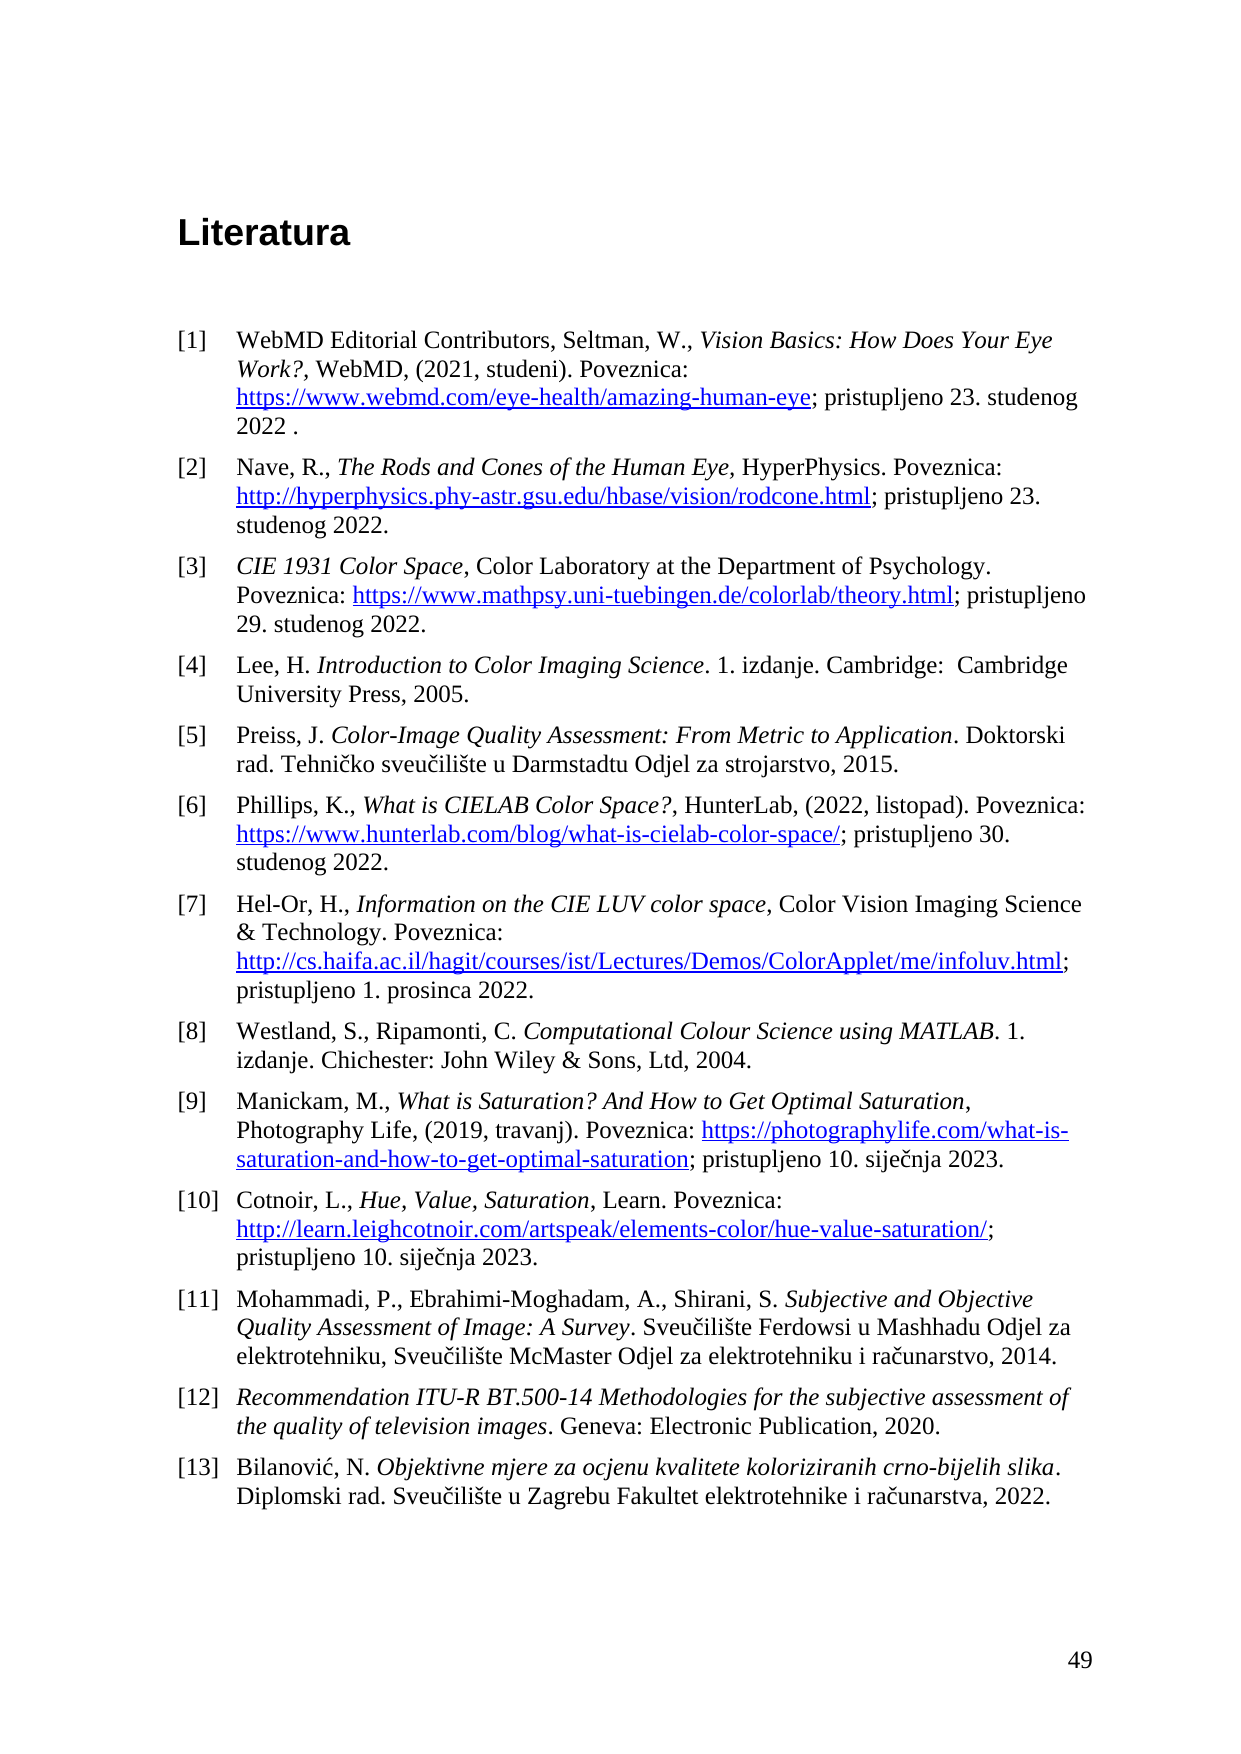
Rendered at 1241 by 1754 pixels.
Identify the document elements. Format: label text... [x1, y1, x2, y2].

text Manickam, M., What is Saturation? And How to Get Optimal Saturation, Photography Life, (2019, travanj). Poveznica: https://photographylife.com/what-is-saturation-and-how-to-get-optimal-saturation; pristupljeno 10. siječnja 2023. [177, 1086, 1092, 1172]
text Bilanović, N. Objektivne mjere za ocjenu kvalitete koloriziranih crno-bijelih slika. Diplomski rad. Sveučilište u Zagrebu Fakultet elektrotehnike i računarstva, 2022. [177, 1452, 1092, 1510]
text Recommendation ITU-R BT.500-14 Methodologies for the subjective assessment of the quality of television images. Geneva: Electronic Publication, 2020. [177, 1382, 1092, 1440]
text Preiss, J. Color-Image Quality Assessment: From Metric to Application. Doktorski rad. Tehničko sveučilište u Darmstadtu Odjel za strojarstvo, 2015. [177, 720, 1092, 777]
text CIE 1931 Color Space, Color Laboratory at the Department of Psychology. Poveznica: https://www.mathpsy.uni-tuebingen.de/colorlab/theory.html; pristupljeno 29. studenog 2022. [177, 551, 1092, 637]
text Lee, H. Introduction to Color Imaging Science. 1. izdanje. Cambridge: Cambridge University Press, 2005. [177, 650, 1092, 707]
text Hel-Or, H., Information on the CIE LUV color space, Color Vision Imaging Science & Technology. Poveznica: http://cs.haifa.ac.il/hagit/courses/ist/Lectures/Demos/ColorApplet/me/infoluv.html; pristupljeno 1. prosinca 2022. [177, 889, 1092, 1004]
text Westland, S., Ripamonti, C. Computational Colour Science using MATLAB. 1. izdanje. Chichester: John Wiley & Sons, Ltd, 2004. [177, 1016, 1092, 1074]
text Phillips, K., What is CIELAB Color Space?, HunterLab, (2022, listopad). Poveznica: https://www.hunterlab.com/blog/what-is-cielab-color-space/; pristupljeno 30. studenog 2022. [177, 790, 1092, 876]
text WebMD Editorial Contributors, Seltman, W., Vision Basics: How Does Your Eye Work?, WebMD, (2021, studeni). Poveznica: https://www.webmd.com/eye-health/amazing-human-eye; pristupljeno 23. studenog 2022 . [177, 325, 1092, 440]
text Cotnoir, L., Hue, Value, Saturation, Learn. Poveznica: http://learn.leighcotnoir.com/artspeak/elements-color/hue-value-saturation/; pristupljeno 10. siječnja 2023. [177, 1185, 1092, 1271]
text Nave, R., The Rods and Cones of the Human Eye, HyperPhysics. Poveznica: http://hyperphysics.phy-astr.gsu.edu/hbase/vision/rodcone.html; pristupljeno 23. studenog 2022. [177, 452, 1092, 539]
subtitle Literatura [177, 210, 1092, 253]
text Mohammadi, P., Ebrahimi-Moghadam, A., Shirani, S. Subjective and Objective Quality Assessment of Image: A Survey. Sveučilište Ferdowsi u Mashhadu Odjel za elektrotehniku, Sveučilište McMaster Odjel za elektrotehniku i računarstvo, 2014. [177, 1284, 1092, 1370]
